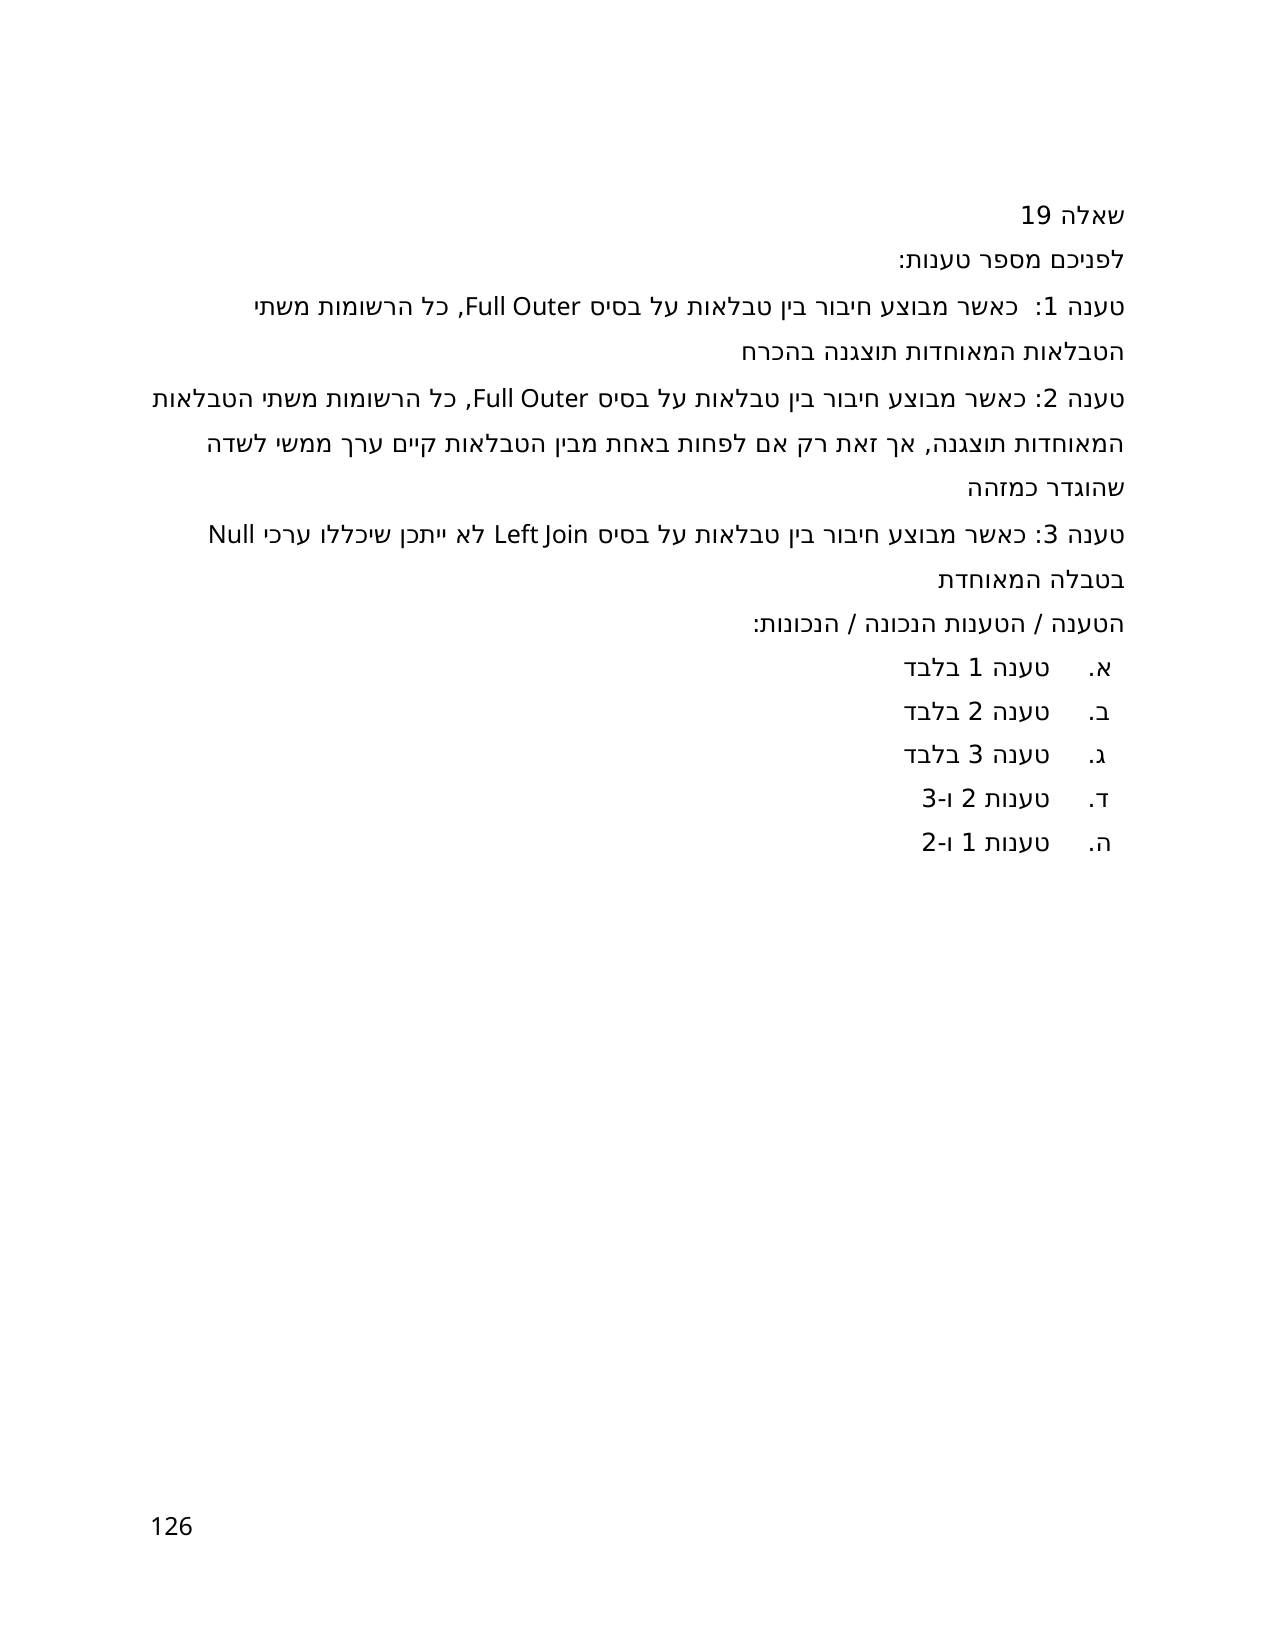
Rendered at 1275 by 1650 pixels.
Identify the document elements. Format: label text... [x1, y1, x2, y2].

list טענות 2 ו-3 [150, 784, 1087, 814]
list טענה 1 בלבד [150, 653, 1087, 682]
text טענה 2: כאשר מבוצע חיבור בין טבלאות על בסיס Full Outer, כל הרשומות משתי הטבלאות המאוחדות תוצגנה, אך זאת רק אם לפחות באחת מבין הטבלאות קיים ערך ממשי לשדה שהוגדר כמזהה [150, 381, 1125, 502]
text הטענה / הטענות הנכונה / הנכונות: [150, 609, 1125, 639]
text טענה 1: כאשר מבוצע חיבור בין טבלאות על בסיס Full Outer, כל הרשומות משתי הטבלאות המאוחדות תוצגנה בהכרח [150, 288, 1125, 366]
list טענה 3 בלבד [150, 741, 1087, 770]
list טענה 2 בלבד [150, 697, 1087, 726]
text לפניכם מספר טענות: [150, 245, 1125, 274]
text טענה 3: כאשר מבוצע חיבור בין טבלאות על בסיס Left Join לא ייתכן שיכללו ערכי Null בטבלה המאוחדת [150, 517, 1125, 595]
text שאלה 19 [150, 201, 1125, 230]
list טענות 1 ו-2 [150, 828, 1087, 857]
